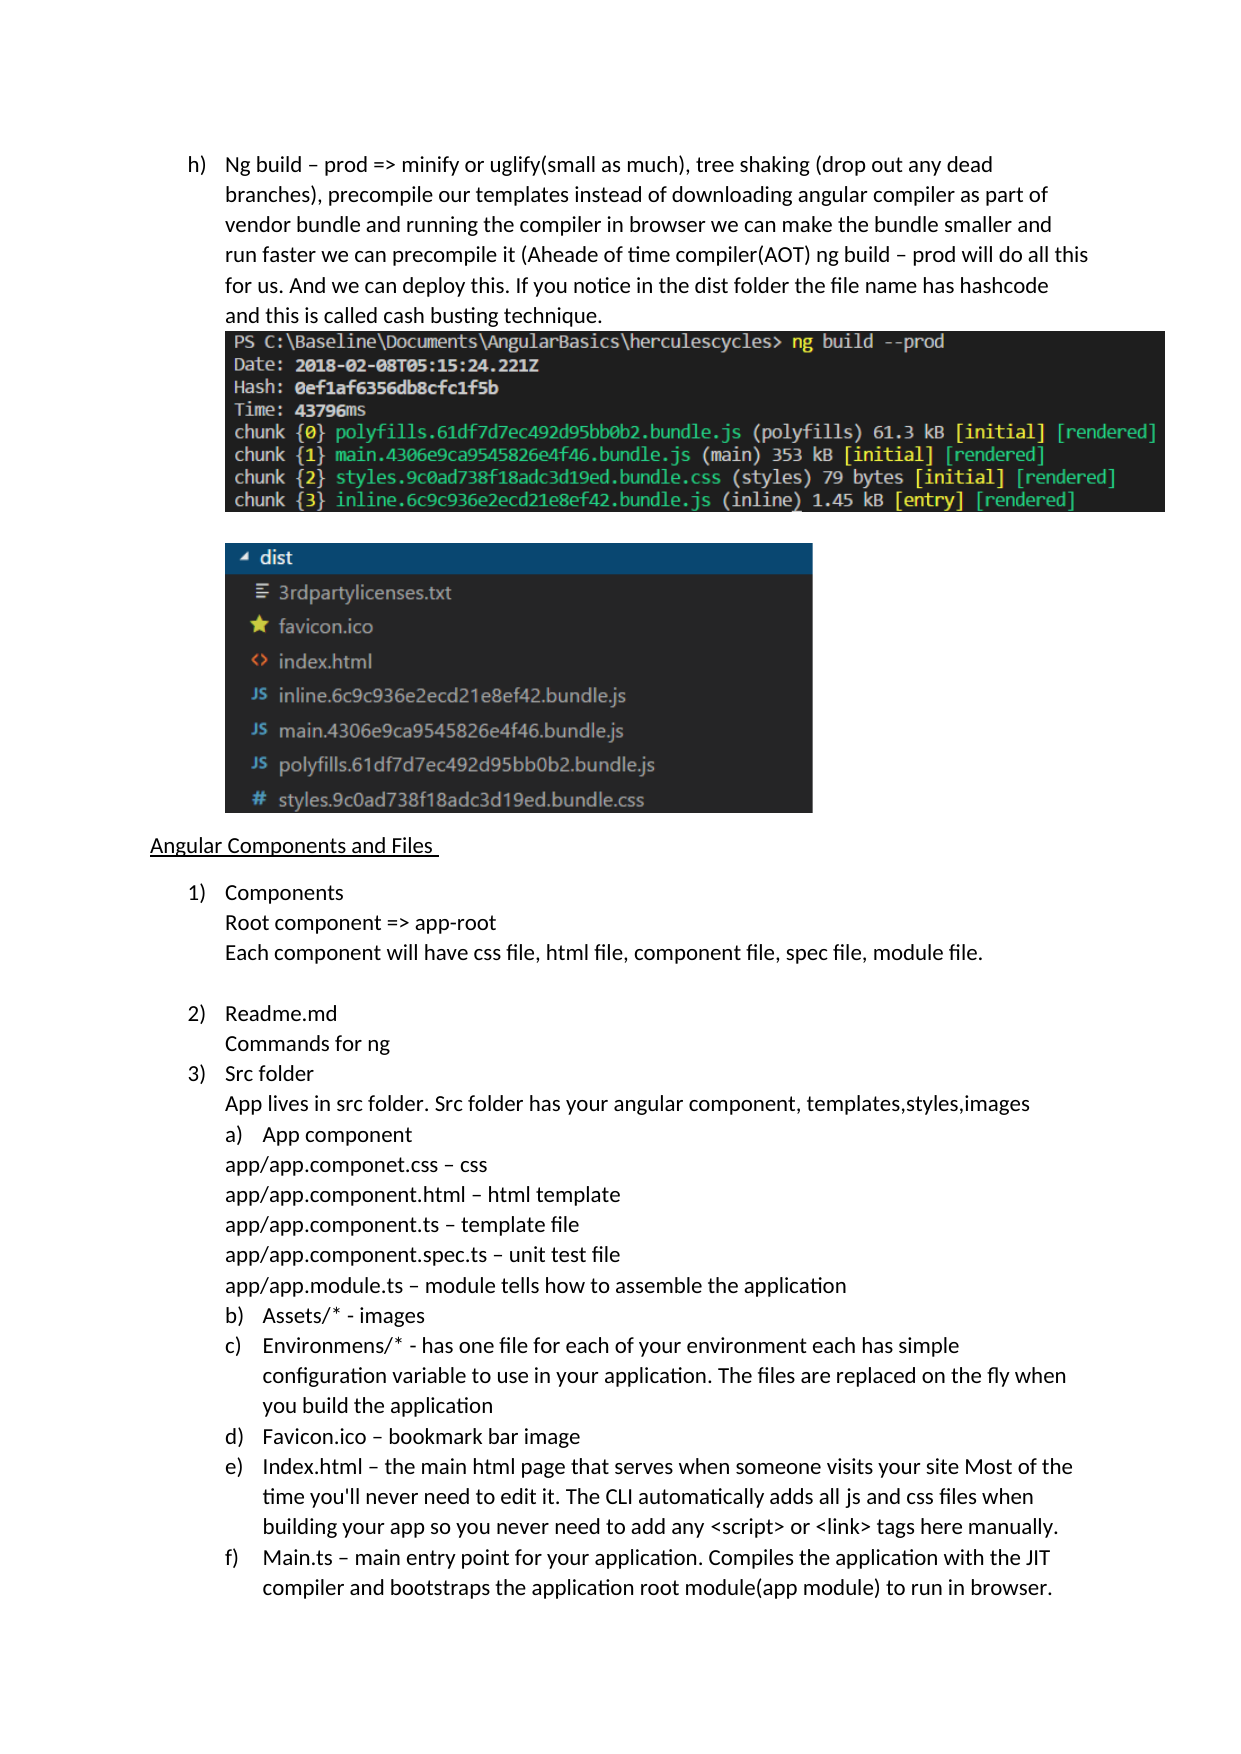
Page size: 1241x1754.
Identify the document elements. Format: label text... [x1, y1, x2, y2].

list Src folder [187, 1059, 1090, 1087]
list Index.html – the main html page that serves when someone visits your site Most of the time you'll never need to edit it. The CLI automatically adds all js and css files when building your app so you never need to add any <script> or <link> tags here manually. [225, 1452, 1090, 1541]
list App component [225, 1120, 1090, 1148]
picture [225, 331, 1165, 512]
list App lives in src folder. Src folder has your angular component, templates,styles,images [225, 1089, 1090, 1118]
list app/app.component.html – html template [225, 1180, 1090, 1208]
list Each component will have css file, html file, component file, spec file, module file. [225, 938, 1090, 967]
list app/app.component.ts – template file [225, 1210, 1090, 1238]
list Commands for ng [225, 1029, 1090, 1057]
list app/app.component.spec.ts – unit test file [225, 1241, 1090, 1269]
list app/app.componet.css – css [225, 1150, 1090, 1178]
list Ng build – prod => minify or uglify(small as much), tree shaking (drop out any dead branches), precompile our templates instead of downloading angular compiler as part of vendor bundle and running the compiler in browser we can make the bundle smaller and run faster we can precompile it (Aheade of time compiler(AOT) ng build – prod will do all this for us. And we can deploy this. If you notice in the dist folder the file name has hashcode and this is called cash busting technique. [187, 150, 1090, 329]
list Favi con.ico – bookmark bar image [225, 1422, 1090, 1450]
text Angular Components and Files [150, 831, 1090, 859]
list Components [187, 878, 1090, 906]
list app/app.module.ts – module tells how to assemble the application [225, 1271, 1090, 1299]
list Main.ts – main entry point for your application. Compiles the application with the JIT compiler and bootstraps the application root module(app module) to run in browser. [225, 1543, 1090, 1601]
list Assets/* - images [225, 1301, 1090, 1329]
list Root component => app-root [225, 908, 1090, 936]
list Readme.md [187, 999, 1090, 1027]
picture [225, 543, 813, 813]
list Environmens/* - has one file for each of your environment each has simple configuration variable to use in your application. The files are replaced on the fly when you build the application [225, 1331, 1090, 1420]
